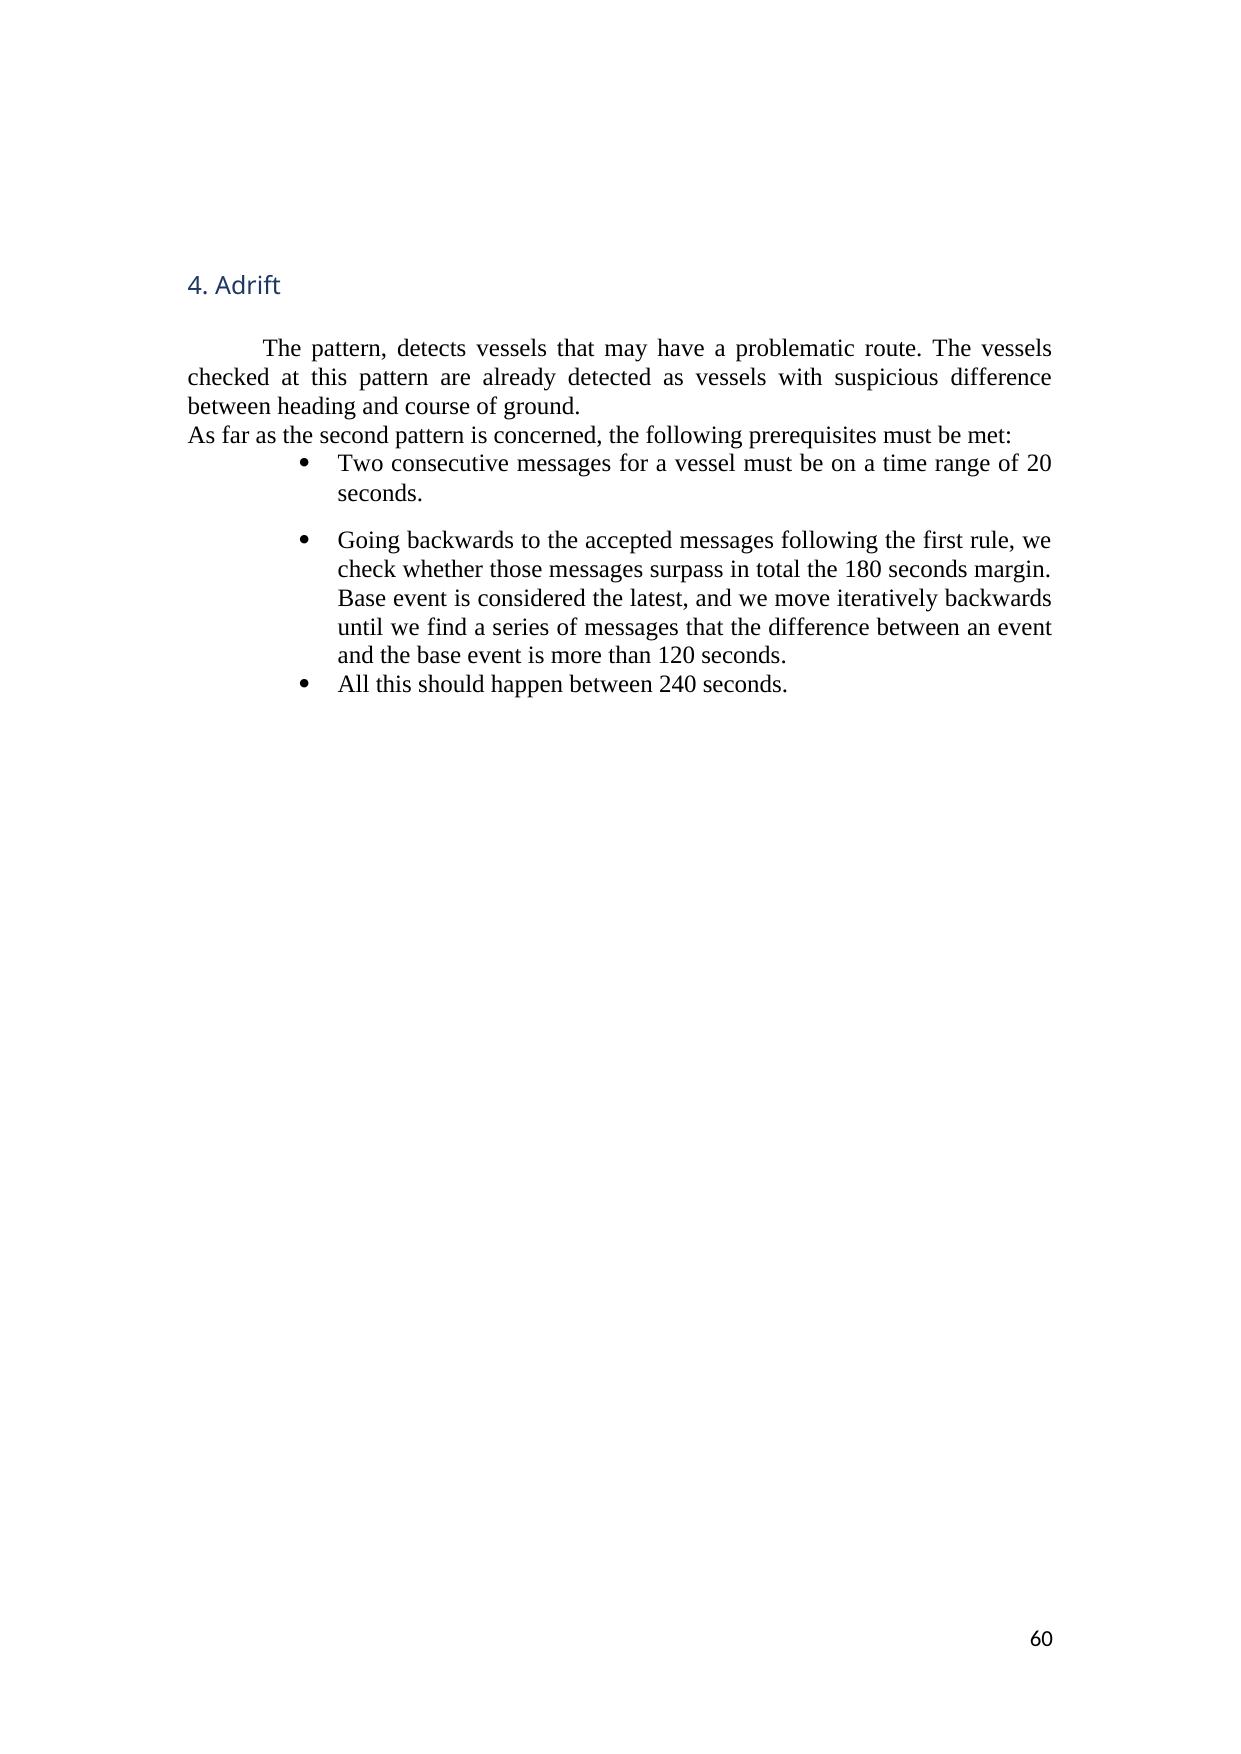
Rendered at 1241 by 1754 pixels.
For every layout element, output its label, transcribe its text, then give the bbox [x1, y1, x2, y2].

list All this should happen between 240 seconds. [300, 669, 1053, 698]
subtitle 4. Adrift [187, 268, 1053, 302]
list Going backwards to the accepted messages following the first rule, we check whether those messages surpass in total the 180 seconds margin. Base event is considered the latest, and we move iteratively backwards until we find a series of messages that the difference between an event and the base event is more than 120 seconds. [300, 525, 1053, 669]
text As far as the second pattern is concerned, the following prerequisites must be met: [187, 420, 1053, 448]
text The pattern, detects vessels that may have a problematic route. The vessels checked at this pattern are already detected as vessels with suspicious difference between heading and course of ground. [187, 333, 1053, 420]
list Two consecutive messages for a vessel must be on a time range of 20 seconds. [300, 448, 1053, 507]
